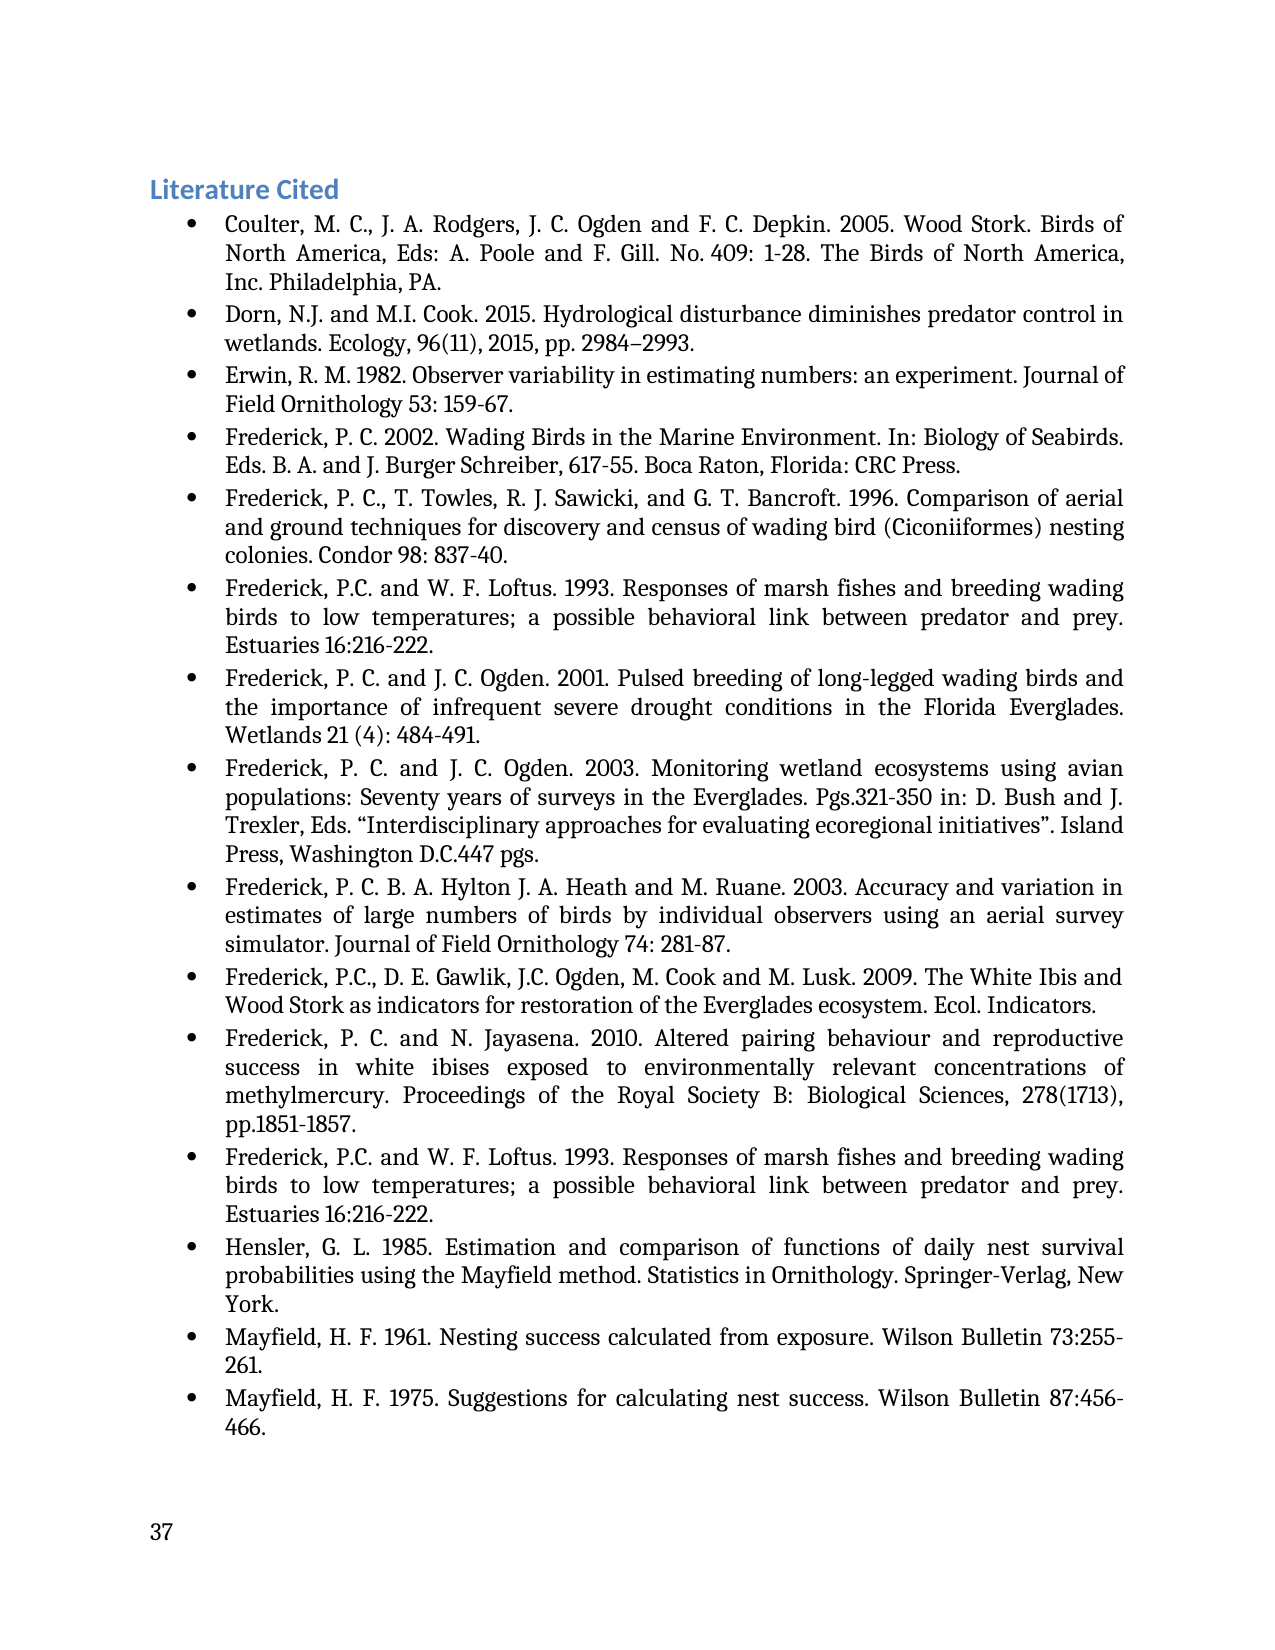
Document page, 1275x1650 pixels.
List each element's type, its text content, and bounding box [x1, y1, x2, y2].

list Coulter, M. C., J. A. Rodgers, J. C. Ogden and F. C. Depkin. 2005. Wood Stork. Birds of North America, Eds: A. Poole and F. Gill. No. 409: 1-28. The Birds of North America, Inc. Philadelphia, PA. [187, 210, 1125, 296]
list Frederick, P. C. B. A. Hylton J. A. Heath and M. Ruane. 2003. Accuracy and variation in estimates of large numbers of birds by individual observers using an aerial survey simulator. Journal of Field Ornithology 74: 281-87. [187, 873, 1125, 959]
list Frederick, P. C. and J. C. Ogden. 2003. Monitoring wetland ecosystems using avian populations: Seventy years of surveys in the Everglades. Pgs.321-350 in: D. Bush and J. Trexler, Eds. “Interdisciplinary approaches for evaluating ecoregional initiatives”. Island Press, Washington D.C.447 pgs. [187, 754, 1125, 869]
list Mayfield, H. F. 1961. Nesting success calculated from exposure. Wilson Bulletin 73:255-261. [187, 1323, 1125, 1380]
list Frederick, P. C. and J. C. Ogden. 2001. Pulsed breeding of long-legged wading birds and the importance of infrequent severe drought conditions in the Florida Everglades. Wetlands 21 (4): 484-491. [187, 664, 1125, 750]
list Mayfield, H. F. 1975. Suggestions for calculating nest success. Wilson Bulletin 87:456-466. [187, 1384, 1125, 1441]
list Dorn, N.J. and M.I. Cook. 2015. Hydrological disturbance diminishes predator control in wetlands. Ecology, 96(11), 2015, pp. 2984–2993. [187, 300, 1125, 358]
subtitle Literature Cited [150, 171, 1125, 206]
list Frederick, P.C. and W. F. Loftus. 1993. Responses of marsh fishes and breeding wading birds to low temperatures; a possible behavioral link between predator and prey. Estuaries 16:216-222. [187, 1143, 1125, 1229]
list Frederick, P.C., D. E. Gawlik, J.C. Ogden, M. Cook and M. Lusk. 2009. The White Ibis and Wood Stork as indicators for restoration of the Everglades ecosystem. Ecol. Indicators. [187, 963, 1125, 1020]
list Frederick, P. C. 2002. Wading Birds in the Marine Environment. In: Biology of Seabirds. Eds. B. A. and J. Burger Schreiber, 617-55. Boca Raton, Florida: CRC Press. [187, 423, 1125, 480]
list Frederick, P. C., T. Towles, R. J. Sawicki, and G. T. Bancroft. 1996. Comparison of aerial and ground techniques for discovery and census of wading bird (Ciconiiformes) nesting colonies. Condor 98: 837-40. [187, 484, 1125, 570]
list Frederick, P.C. and W. F. Loftus. 1993. Responses of marsh fishes and breeding wading birds to low temperatures; a possible behavioral link between predator and prey. Estuaries 16:216-222. [187, 574, 1125, 660]
list Frederick, P. C. and N. Jayasena. 2010. Altered pairing behaviour and reproductive success in white ibises exposed to environmentally relevant concentrations of methylmercury. Proceedings of the Royal Society B: Biological Sciences, 278(1713), pp.1851-1857. [187, 1024, 1125, 1139]
list Erwin, R. M. 1982. Observer variability in estimating numbers: an experiment. Journal of Field Ornithology 53: 159-67. [187, 361, 1125, 419]
list Hensler, G. L. 1985. Estimation and comparison of functions of daily nest survival probabilities using the Mayfield method. Statistics in Ornithology. Springer-Verlag, New York. [187, 1233, 1125, 1319]
